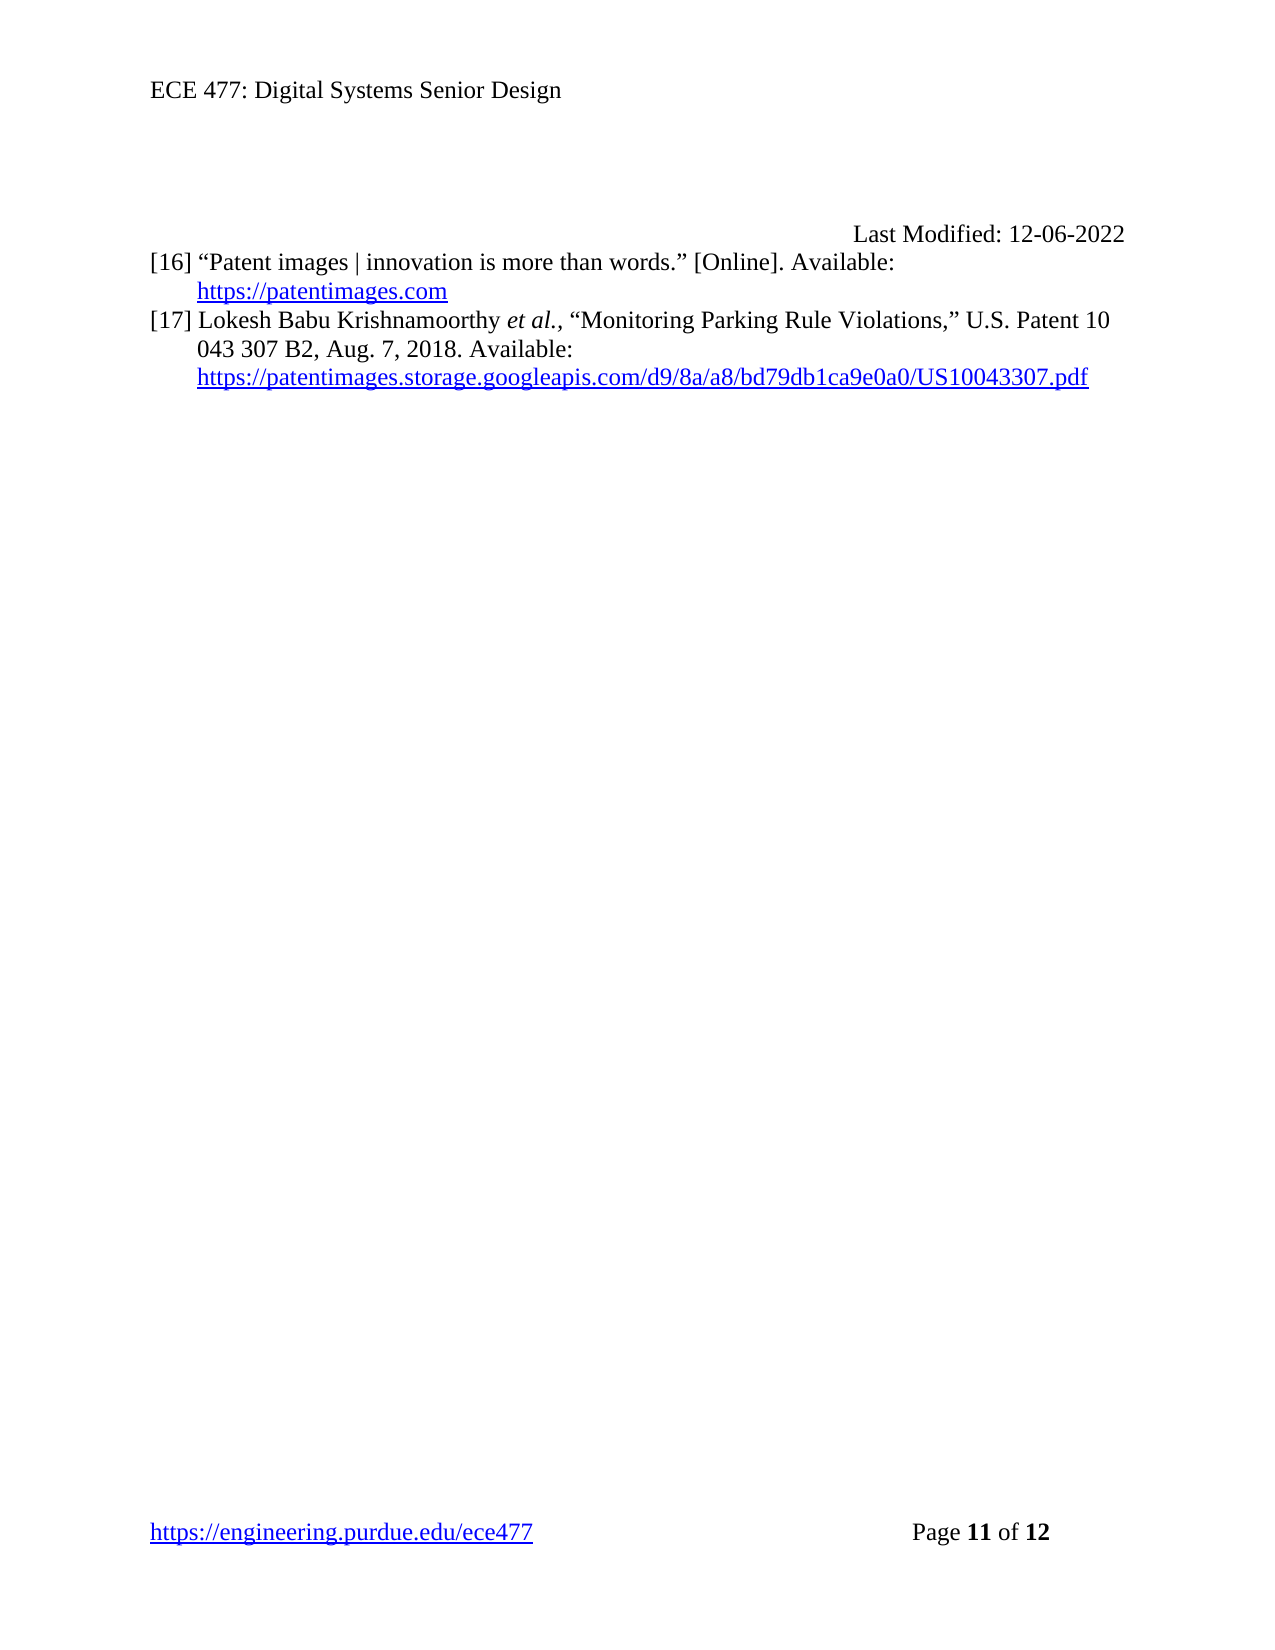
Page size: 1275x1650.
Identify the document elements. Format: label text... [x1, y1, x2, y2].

text [17] Lokesh Babu Krishnamoorthy et al., “Monitoring Parking Rule Violations,” U.S. Patent 10 043 307 B2, Aug. 7, 2018. Available: https://patentimages.storage.googleapis.com/d9/8a/a8/bd79db1ca9e0a0/US10043307.pdf [150, 305, 1125, 391]
text [16] “Patent images | innovation is more than words.” [Online]. Available: https://patentimages.com [150, 247, 1125, 305]
